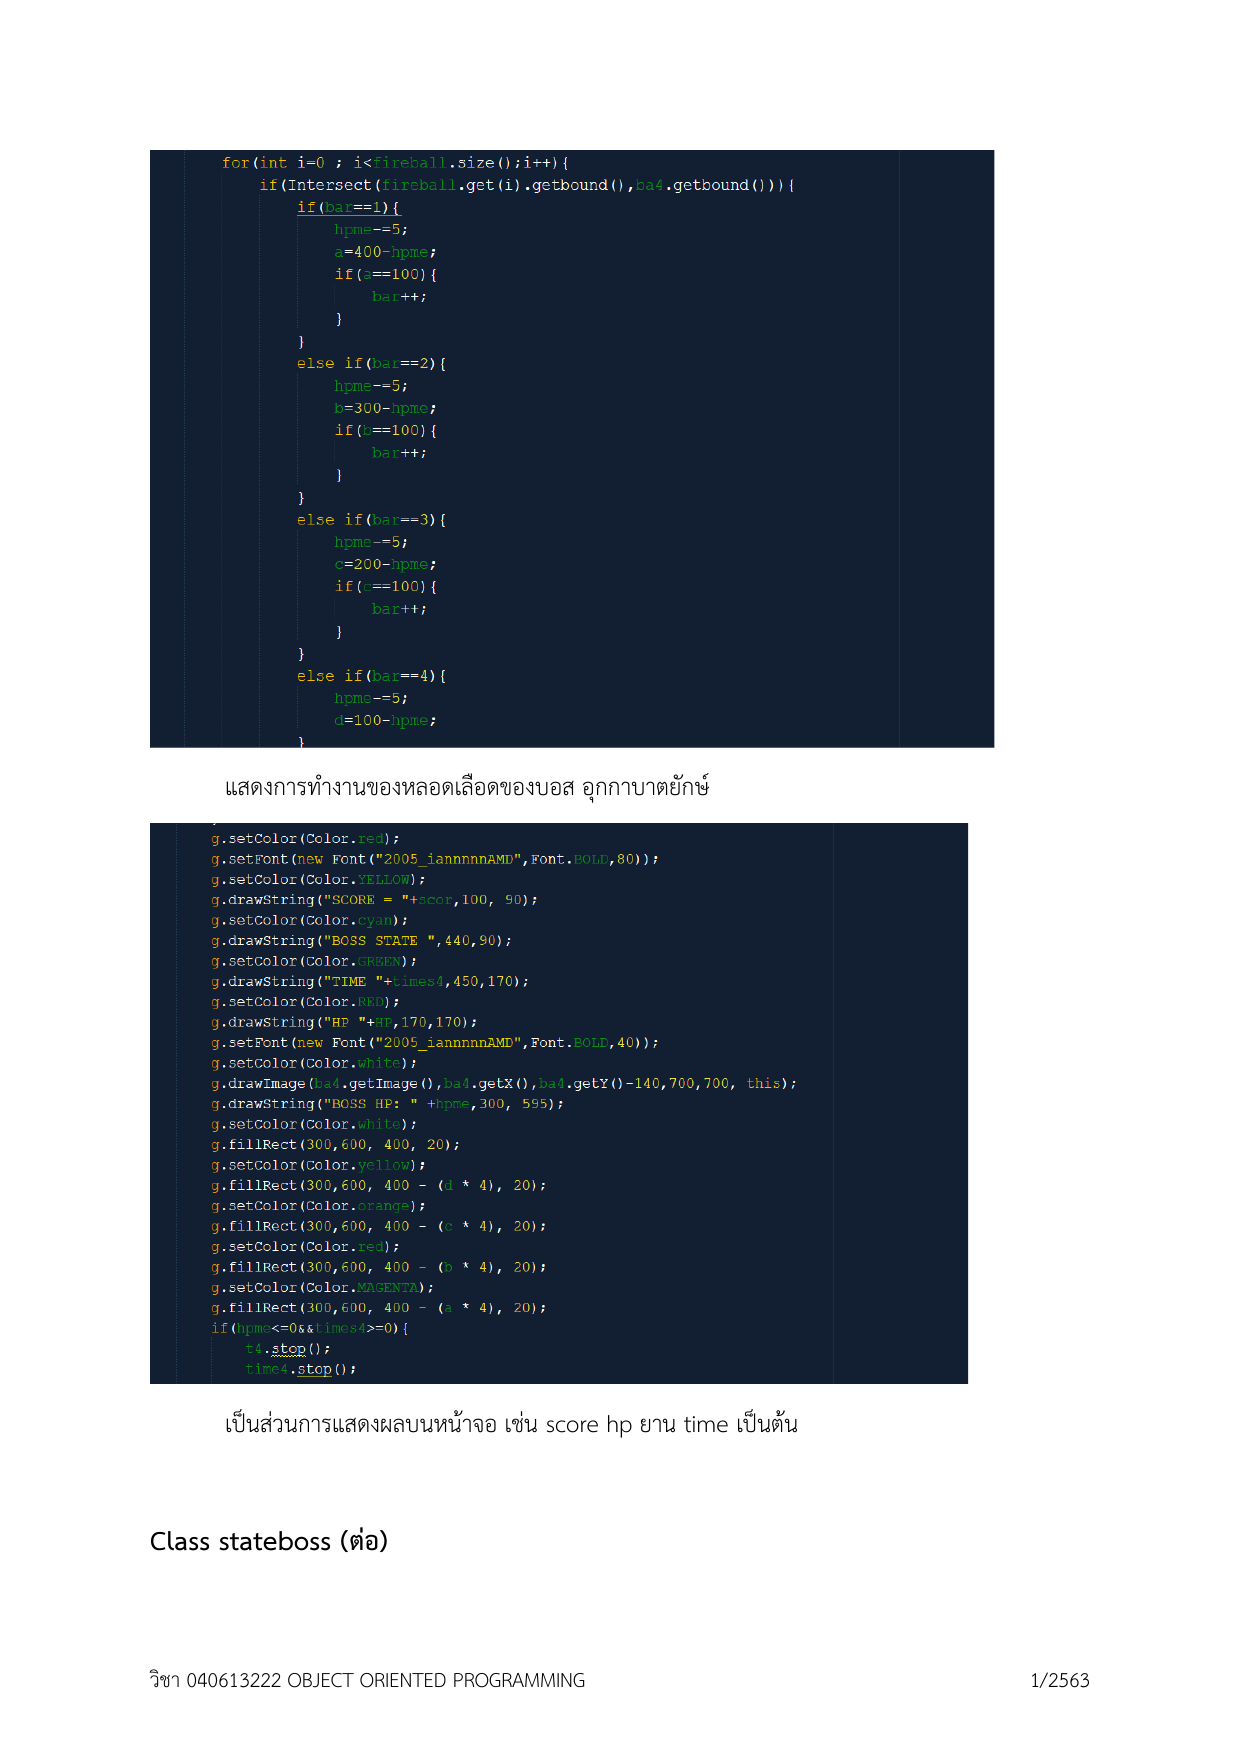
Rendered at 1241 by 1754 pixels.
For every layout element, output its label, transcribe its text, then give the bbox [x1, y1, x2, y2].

text Class stateboss (ต่อ) [150, 1517, 1090, 1559]
picture [150, 823, 969, 1384]
picture [150, 150, 995, 748]
text แสดงการทำงานของหลอดเลือดของบอส อุกกาบาตยักษ์ [150, 766, 1090, 803]
text เป็นส่วนการแสดงผลบนหน้าจอ เช่น score hpยาน time เป็นต้น [150, 1403, 1090, 1440]
